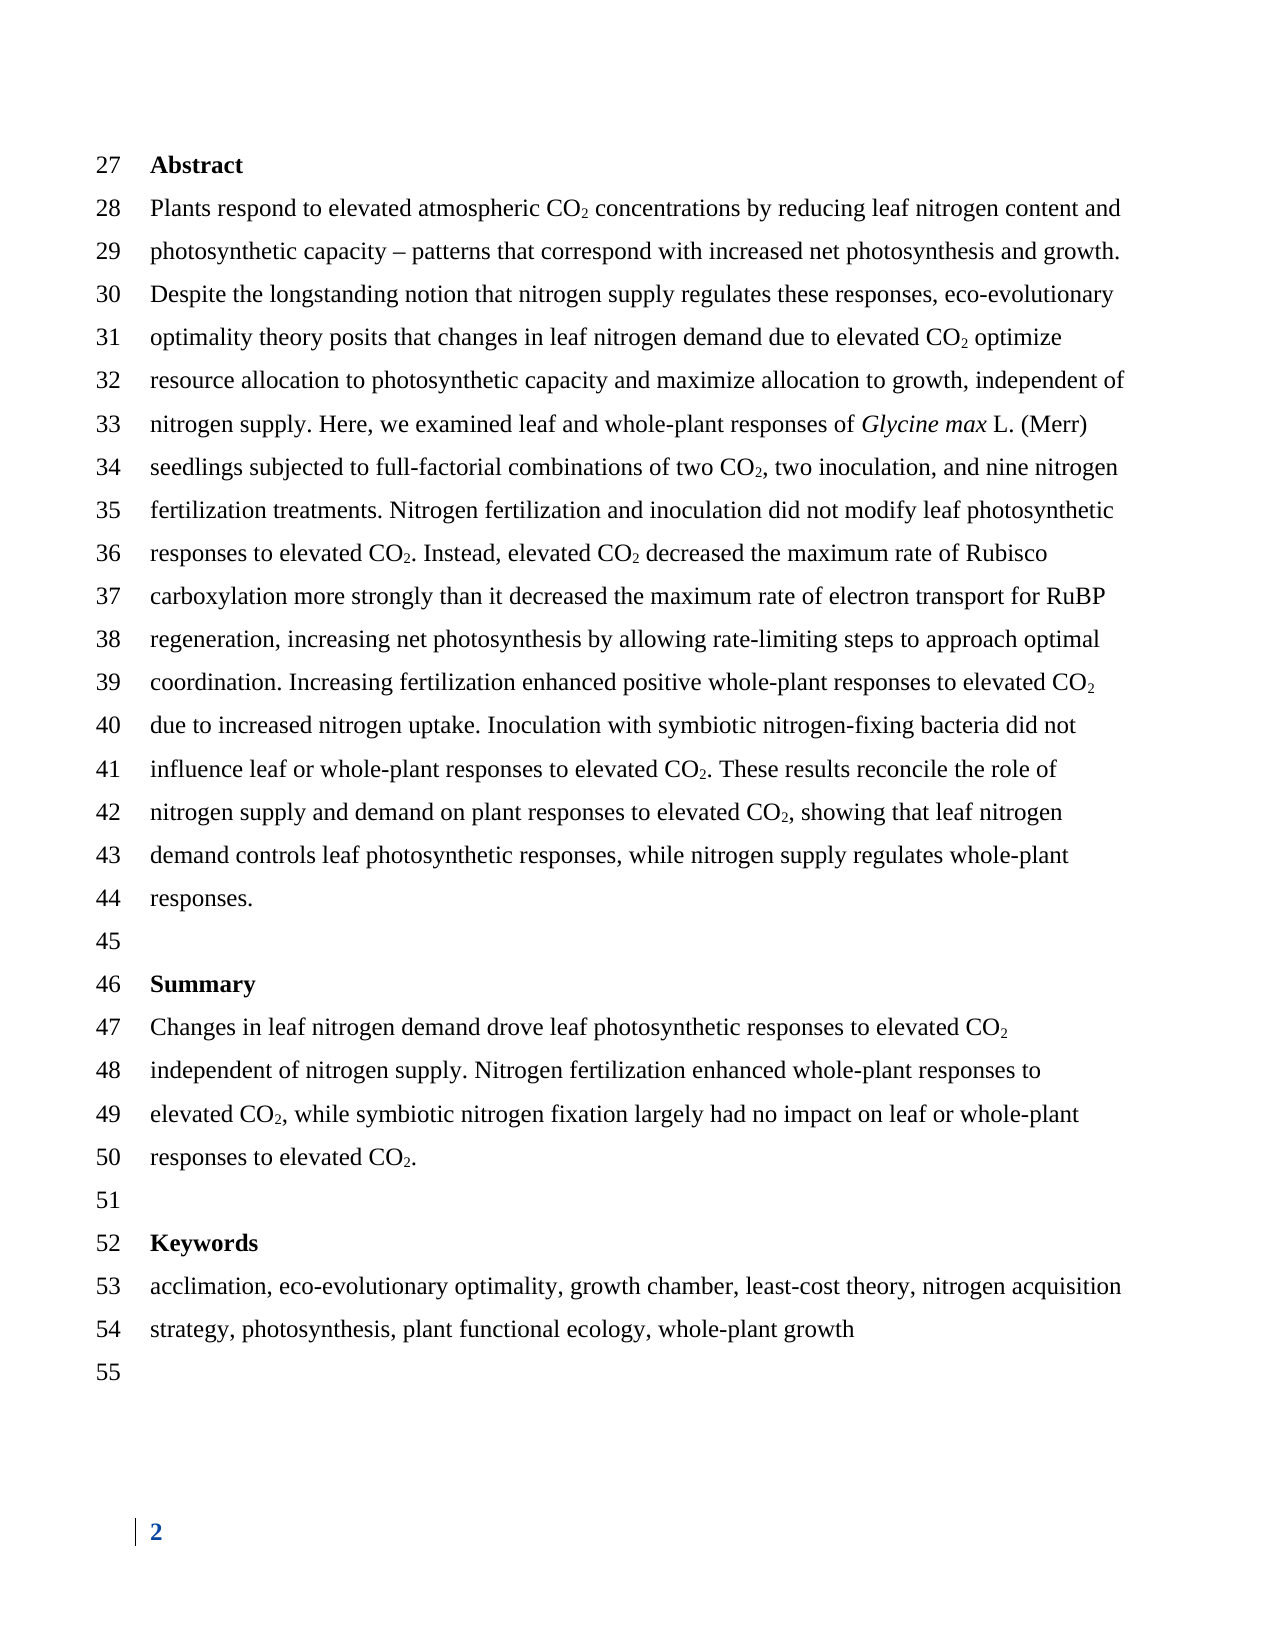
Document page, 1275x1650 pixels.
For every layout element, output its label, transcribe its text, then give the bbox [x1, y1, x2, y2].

text Plants respond to elevated atmospheric CO2 concentrations by reducing leaf nitrogen content and photosynthetic capacity – patterns that correspond with increased net photosynthesis and growth. Despite the longstanding notion that nitrogen supply regulates these responses, eco-evolutionary optimality theory posits that changes in leaf nitrogen demand due to elevated CO2 optimize resource allocation to photosynthetic capacity and maximize allocation to growth, independent of nitrogen supply. Here, we examined leaf and whole-plant responses of Glycine max L. (Merr) seedlings subjected to full-factorial combinations of two CO2, two inoculation, and nine nitrogen fertilization treatments. Nitrogen fertilization and inoculation did not modify leaf photosynthetic responses to elevated CO2. Instead, elevated CO2 decreased the maximum rate of Rubisco carboxylation more strongly than it decreased the maximum rate of electron transport for RuBP regeneration, increasing net photosynthesis by allowing rate-limiting steps to approach optimal coordination. Increasing fertilization enhanced positive whole-plant responses to elevated CO2 due to increased nitrogen uptake. Inoculation with symbiotic nitrogen-fixing bacteria did not influence leaf or whole-plant responses to elevated CO2. These results reconcile the role of nitrogen supply and demand on plant responses to elevated CO2, showing that leaf nitrogen demand controls leaf photosynthetic responses, while nitrogen supply regulates whole-plant responses. [150, 193, 1125, 912]
text Keywords [150, 1228, 1125, 1257]
text acclimation, eco-evolutionary optimality, growth chamber, least-cost theory, nitrogen acquisition strategy, photosynthesis, plant functional ecology, whole-plant growth [150, 1271, 1125, 1343]
text Abstract [150, 150, 1125, 179]
text Summary [150, 969, 1125, 998]
text Changes in leaf nitrogen demand drove leaf photosynthetic responses to elevated CO2 independent of nitrogen supply. Nitrogen fertilization enhanced whole-plant responses to elevated CO2, while symbiotic nitrogen fixation largely had no impact on leaf or whole-plant responses to elevated CO2. [150, 1012, 1125, 1171]
